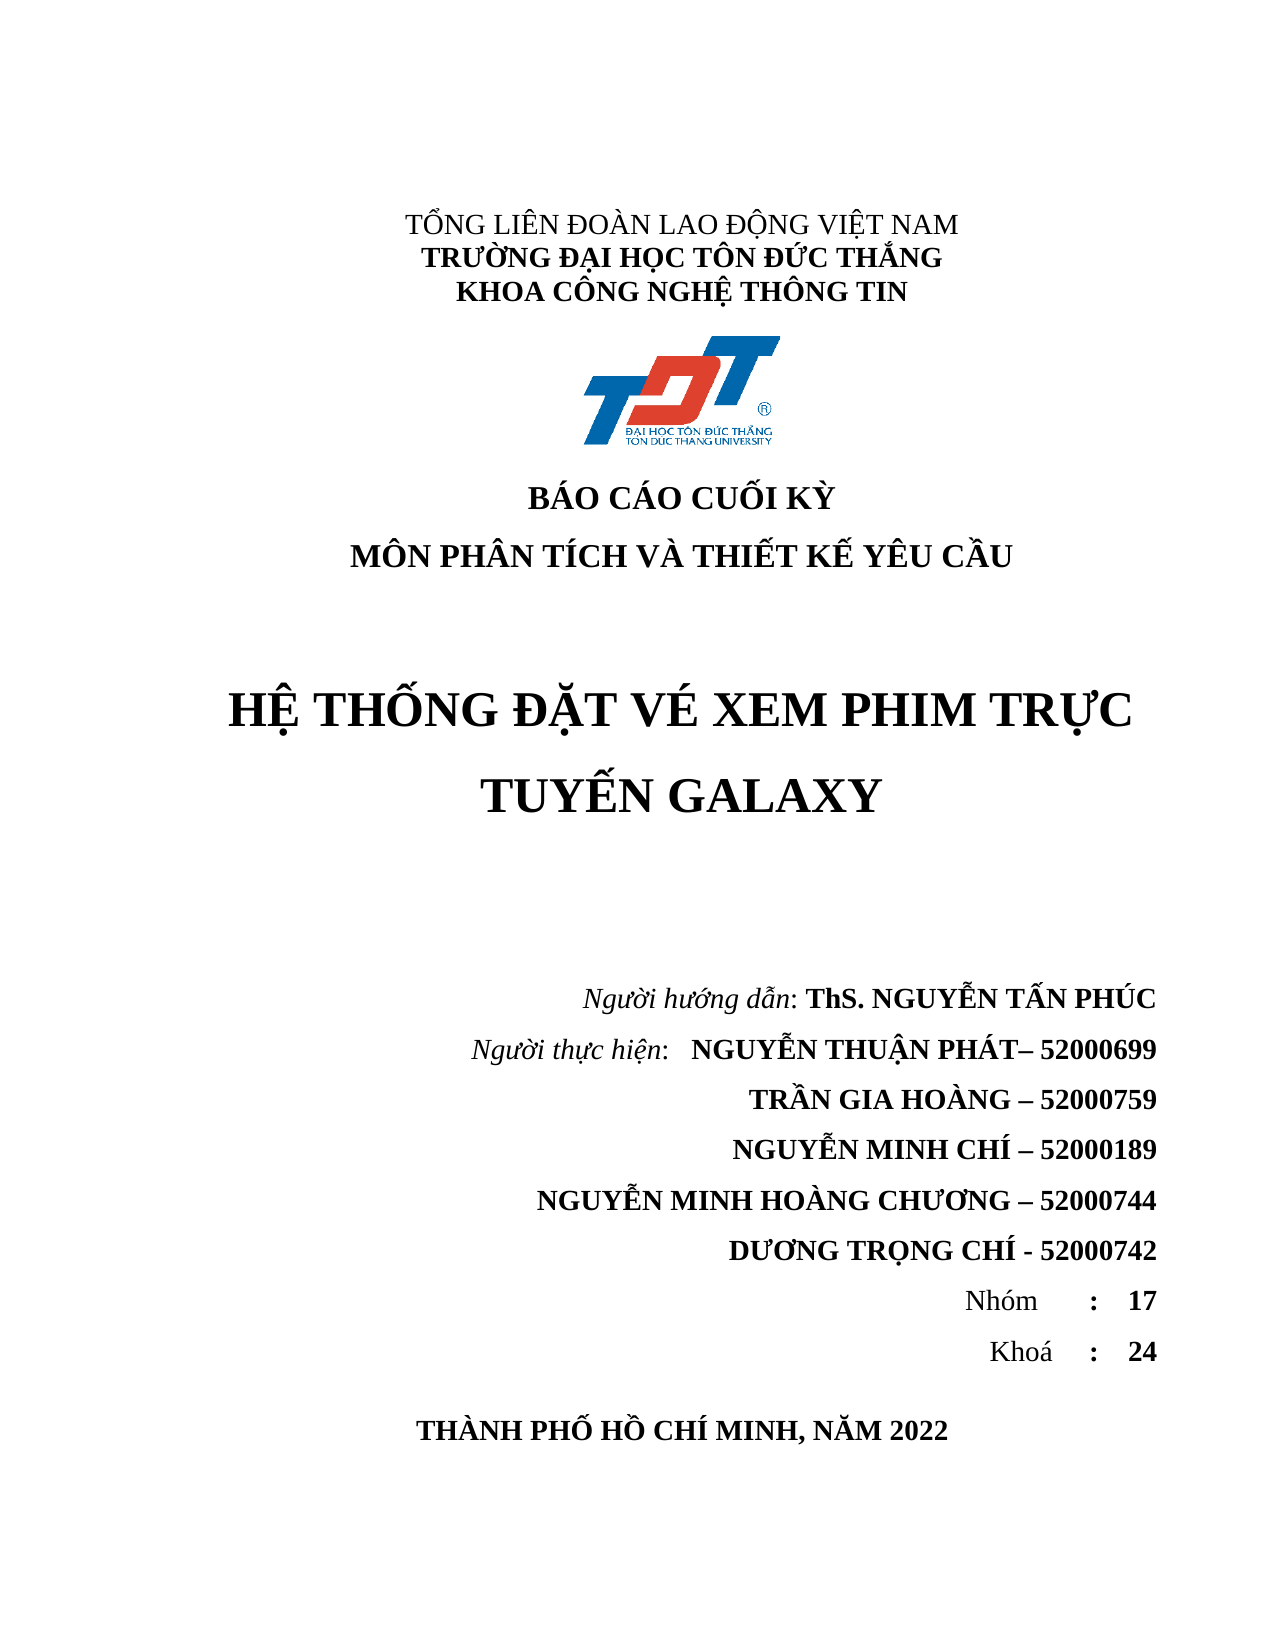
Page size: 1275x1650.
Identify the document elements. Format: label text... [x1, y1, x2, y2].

text KHOA CÔNG NGHỆ THÔNG TIN [207, 274, 1157, 307]
text TRƯỜNG ĐẠI HỌC TÔN ĐỨC THẮNG [207, 240, 1157, 274]
text Người thực hiện: NGUYỄN THUẬN PHÁT– 52000699 [207, 1032, 1157, 1065]
text DƯƠNG TRỌNG CHÍ - 52000742 [207, 1233, 1157, 1267]
text THÀNH PHỐ HỒ CHÍ MINH, NĂM 2022 [207, 1413, 1157, 1446]
text HỆ THỐNG ĐẶT VÉ XEM PHIM TRỰC TUYẾN GALAXY [207, 680, 1157, 823]
text Người hướng dẫn: ThS. NGUYỄN TẤN PHÚC [207, 982, 1157, 1015]
picture [583, 336, 781, 445]
text BÁO CÁO CUỐI KỲ [207, 478, 1157, 517]
text MÔN PHÂN TÍCH VÀ THIẾT KẾ YÊU CẦU [207, 536, 1157, 574]
text Khoá : 24 [207, 1334, 1157, 1367]
text NGUYỄN MINH HOÀNG CHƯƠNG – 52000744 [207, 1183, 1157, 1216]
text NGUYỄN MINH CHÍ – 52000189 [207, 1132, 1157, 1166]
text Nhóm : 17 [207, 1283, 1157, 1317]
text TRẦN GIA HOÀNG – 52000759 [207, 1082, 1157, 1116]
text TỔNG LIÊN ĐOÀN LAO ĐỘNG VIỆT [207, 207, 1157, 240]
